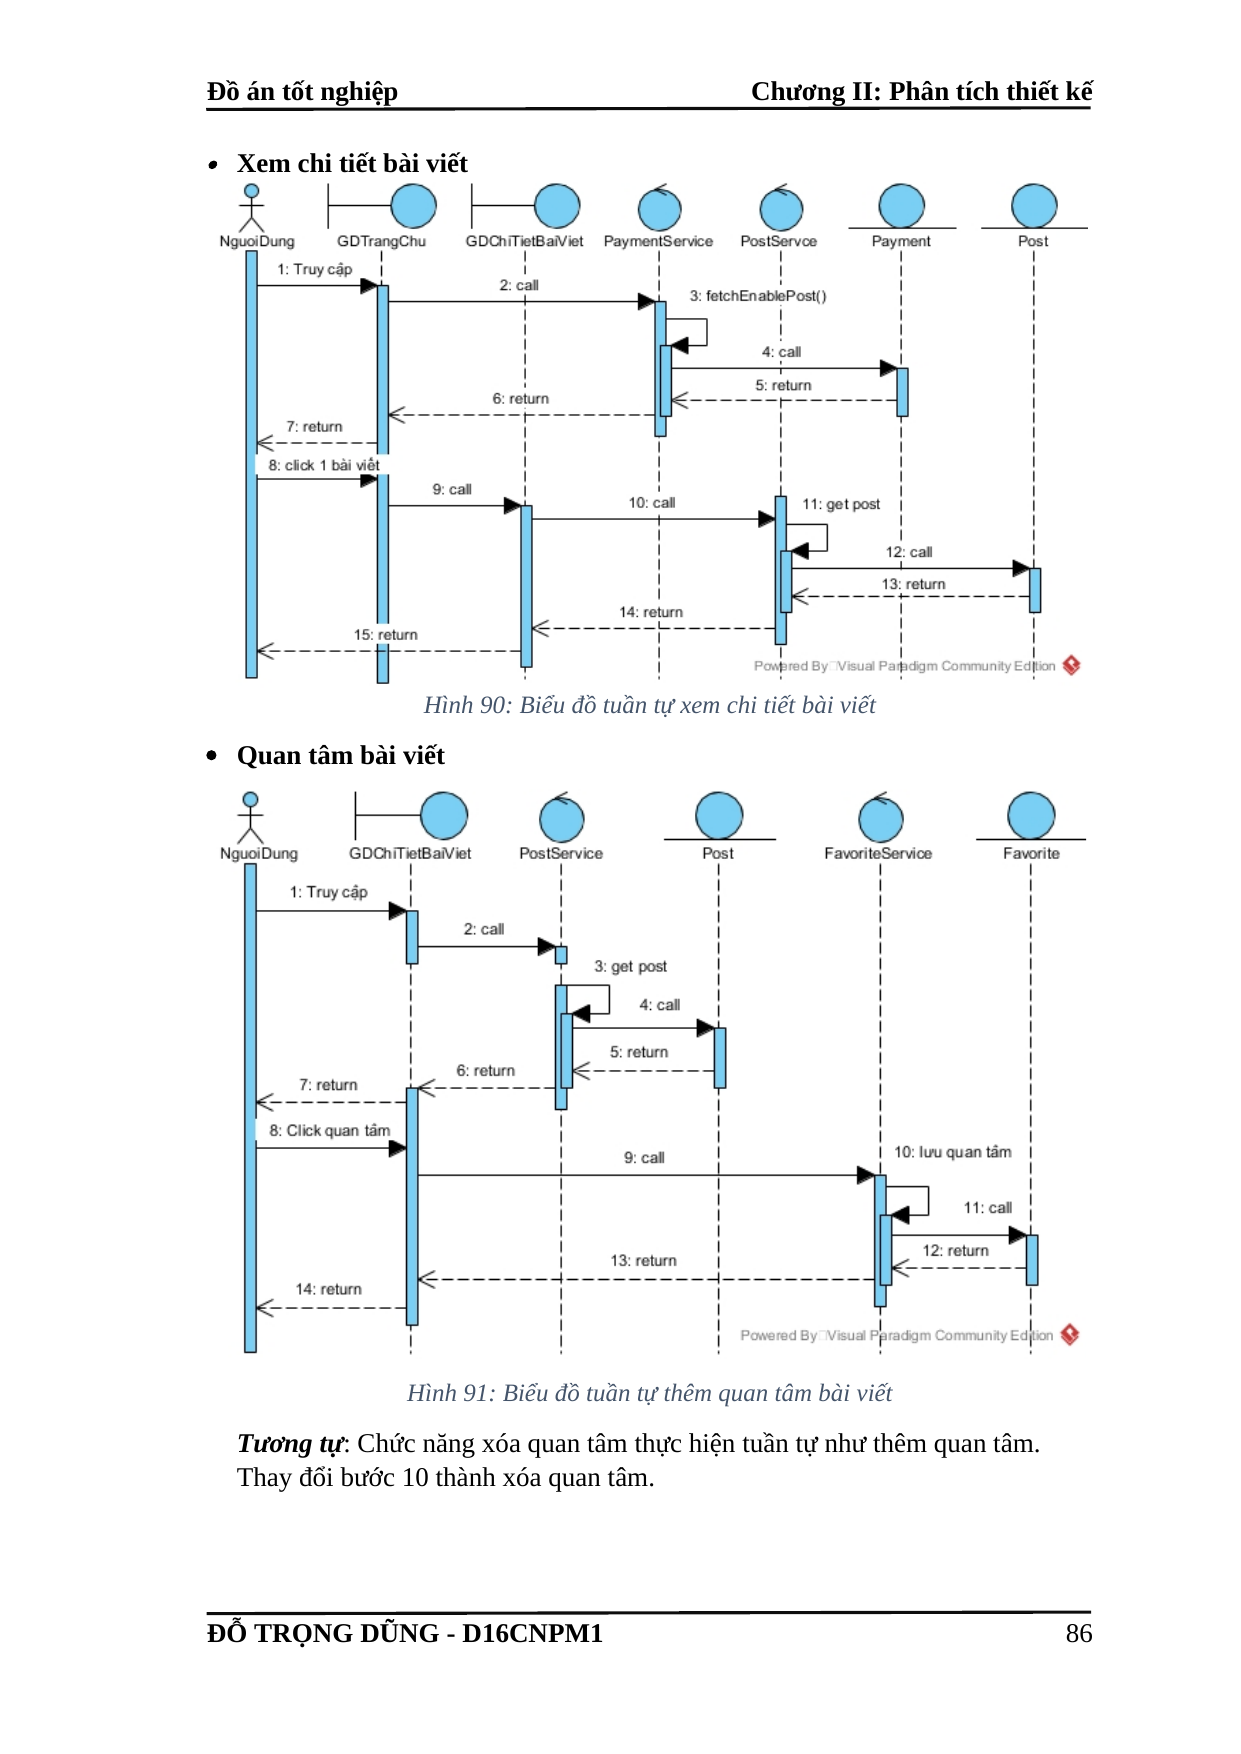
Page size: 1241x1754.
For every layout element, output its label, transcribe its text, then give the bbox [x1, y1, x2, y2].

picture [206, 181, 1088, 688]
list Quan tâm bài viết [207, 739, 1093, 771]
list Tương tự: Chức năng xóa quan tâm thực hiện tuần tự như thêm quan tâm. Thay đổi bước 10 thành xóa quan tâm. [237, 1428, 1093, 1492]
list Xem chi tiết bài viết [207, 148, 1093, 179]
text Hình 90: Biểu đồ tuần tự xem chi tiết bài viết [207, 690, 1093, 718]
text Hình 91: Biểu đồ tuần tự thêm quan tâm bài viết [207, 1378, 1093, 1407]
picture [206, 789, 1087, 1359]
